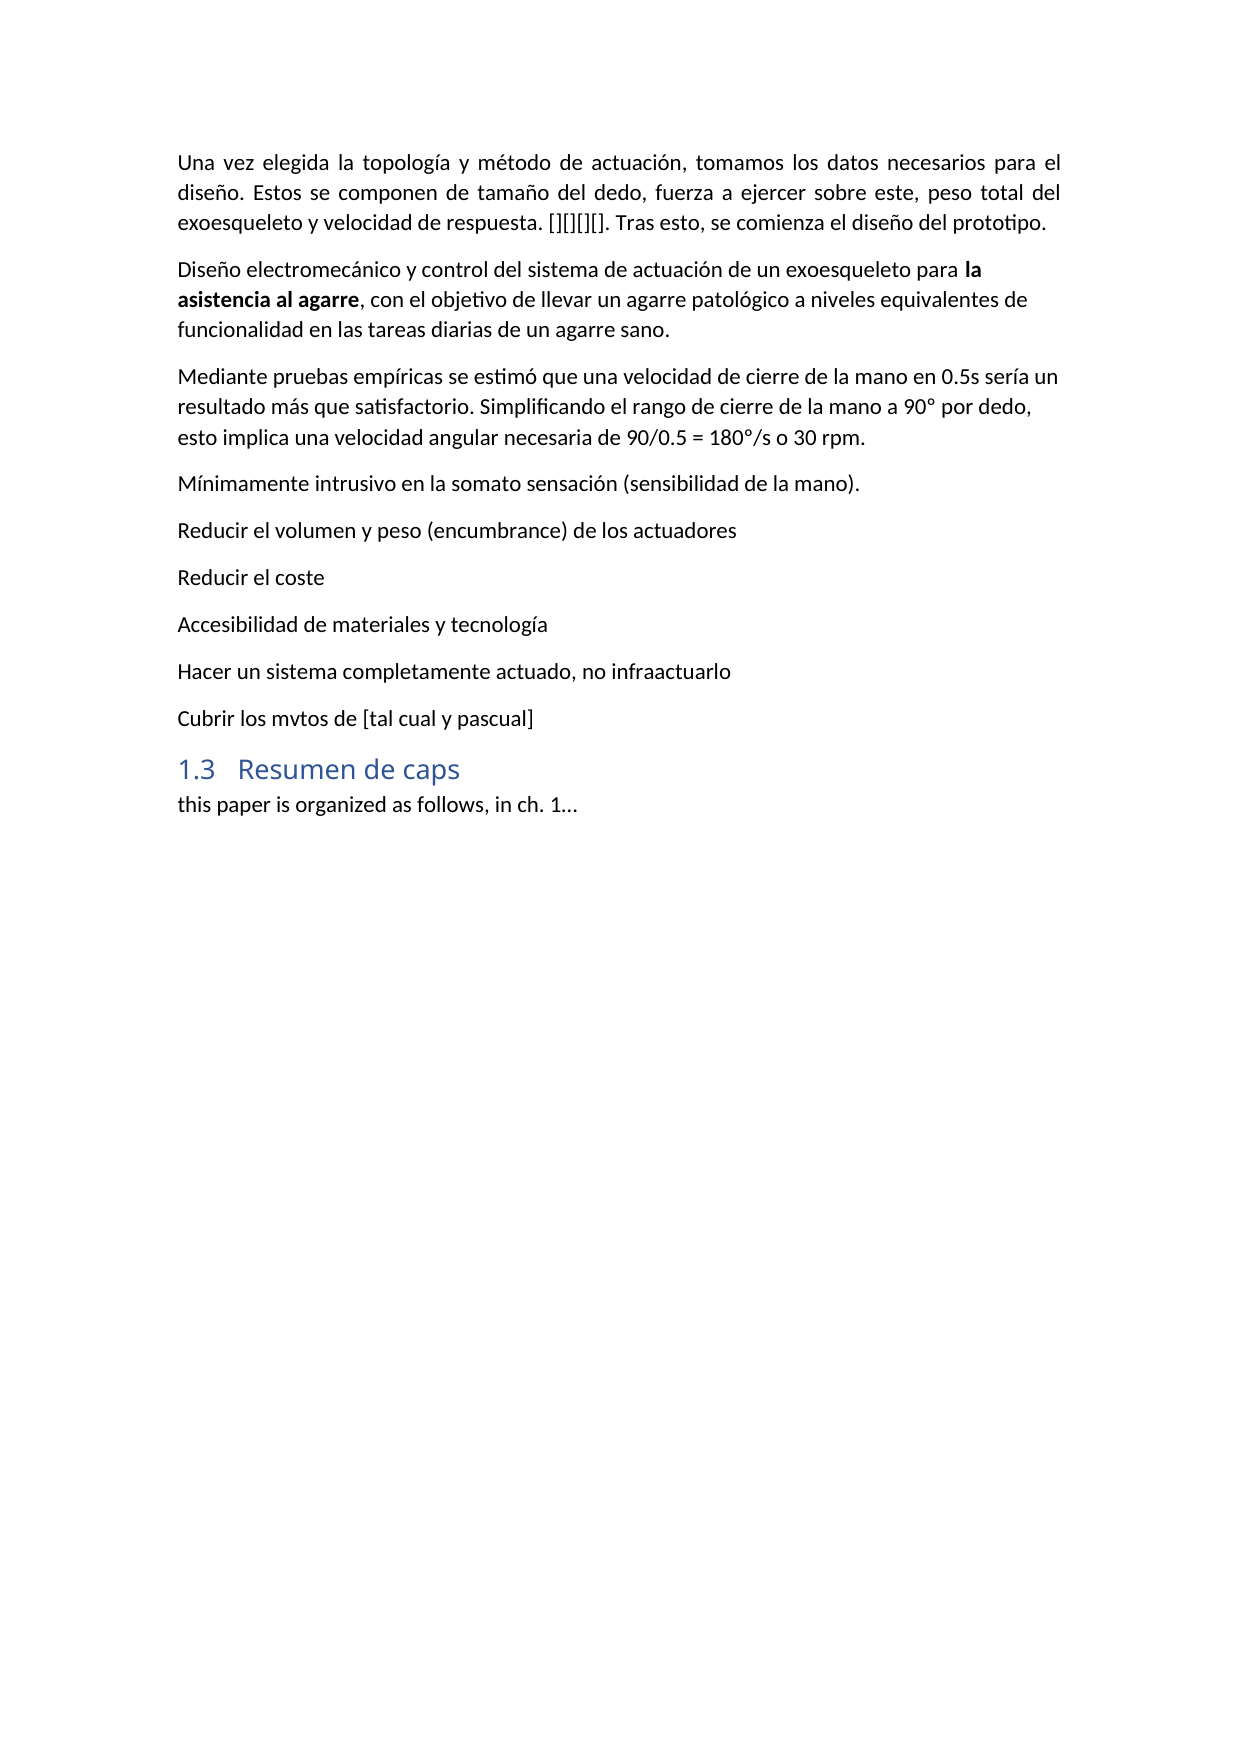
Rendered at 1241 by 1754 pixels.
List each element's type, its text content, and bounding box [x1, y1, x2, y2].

text Mediante pruebas empíricas se estimó que una velocidad de cierre de la mano en 0.5s sería un resultado más que satisfactorio. Simplificando el rango de cierre de la mano a 90º por dedo, esto implica una velocidad angular necesaria de 90/0.5 = 180º/s o 30 rpm. [177, 362, 1063, 451]
text Hacer un sistema completamente actuado, no infraactuarlo [177, 657, 1063, 685]
subtitle Resumen de caps [177, 751, 1063, 788]
text Reducir el volumen y peso (encumbrance) de los actuadores [177, 516, 1063, 544]
text Mínimamente intrusivo en la somato sensación (sensibilidad de la mano). [177, 469, 1063, 497]
text this paper is organized as follows, in ch. 1… [177, 791, 1063, 818]
text Accesibilidad de materiales y tecnología [177, 610, 1063, 638]
text Reducir el coste [177, 563, 1063, 591]
text Diseño electromecánico y control del sistema de actuación de un exoesqueleto para la asistencia al agarre, con el objetivo de llevar un agarre patológico a niveles equivalentes de funcionalidad en las tareas diarias de un agarre sano. [177, 255, 1063, 343]
text Una vez elegida la topología y método de actuación, tomamos los datos necesarios para el diseño. Estos se componen de tamaño del dedo, fuerza a ejercer sobre este, peso total del exoesqueleto y velocidad de respuesta. [][][][]. Tras esto, se comienza el diseño del prototipo. [177, 148, 1063, 236]
text Cubrir los mvtos de [tal cual y pascual] [177, 704, 1063, 732]
